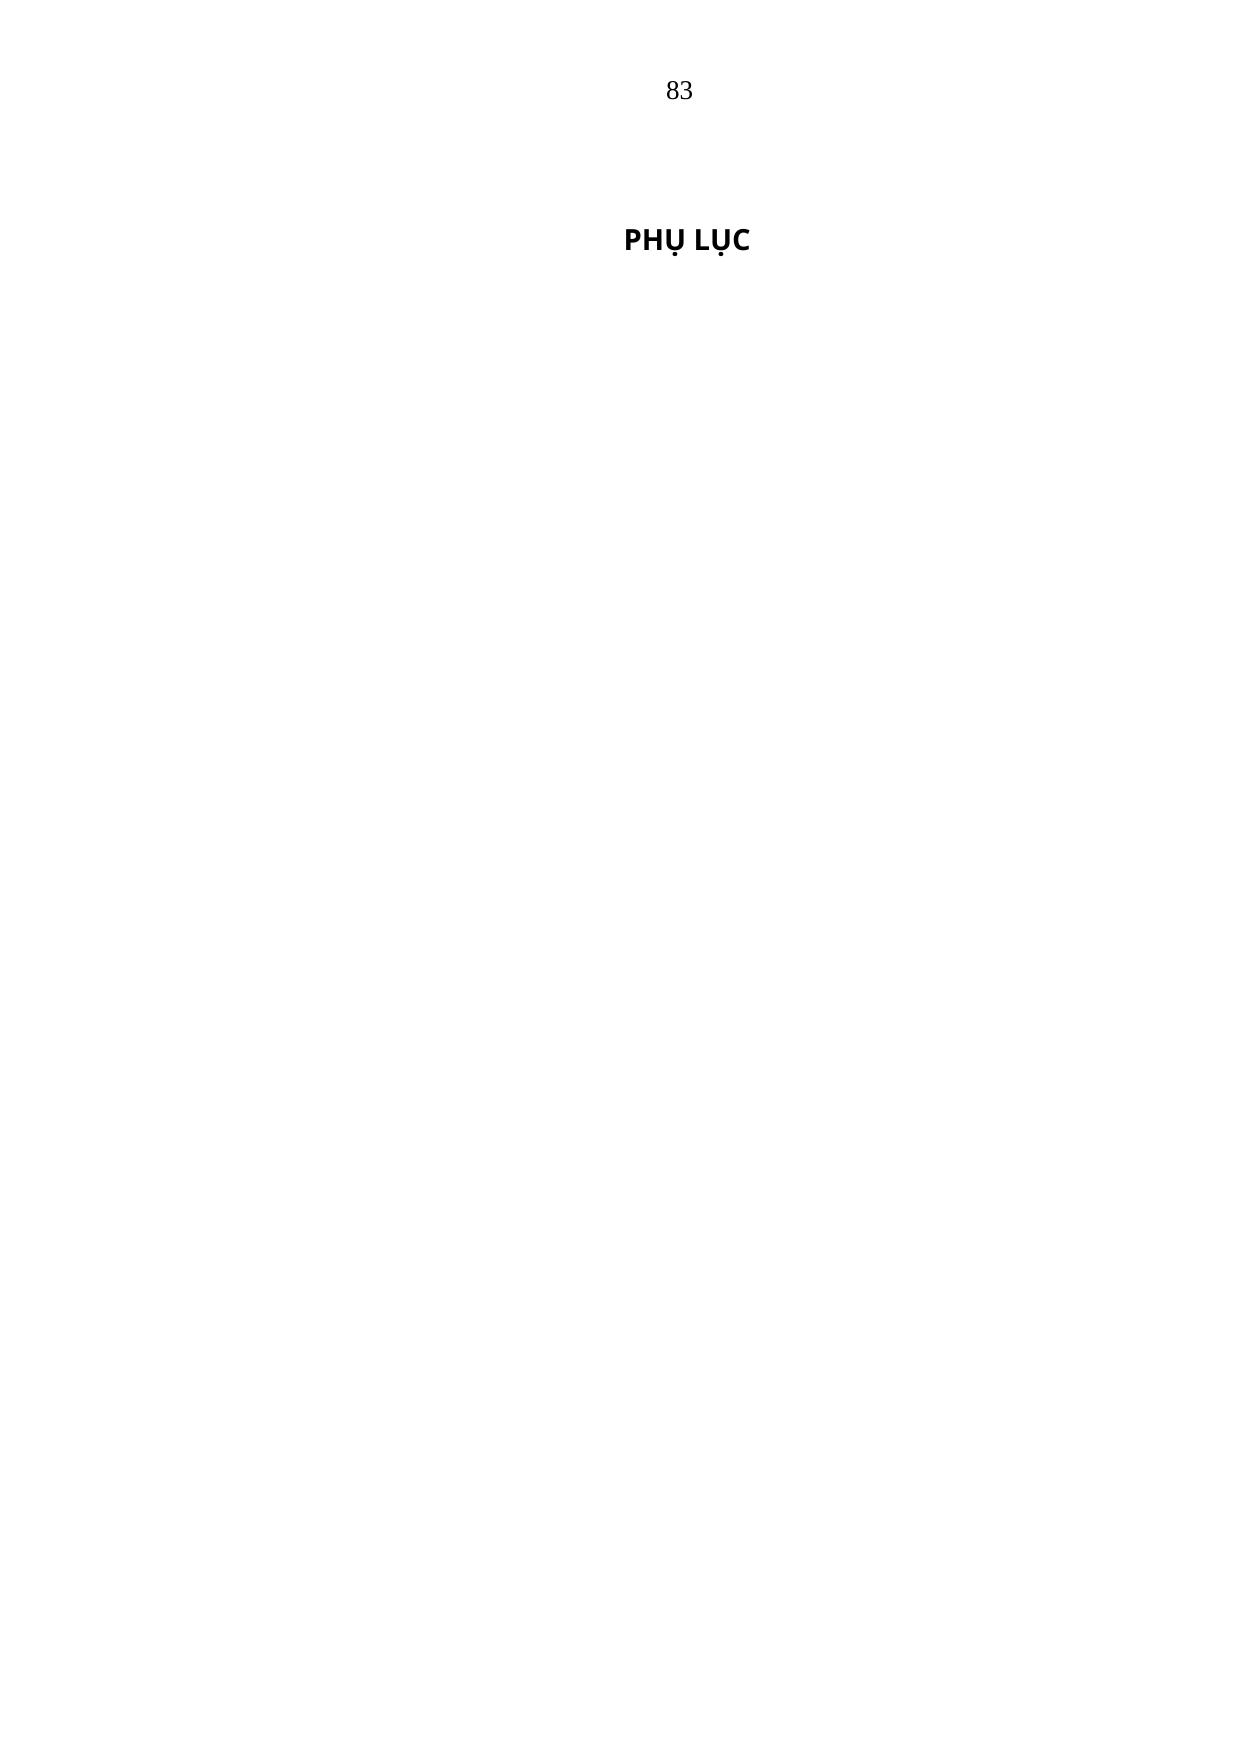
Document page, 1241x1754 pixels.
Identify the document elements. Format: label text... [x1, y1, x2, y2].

subtitle PHỤ LỤC [252, 219, 1122, 259]
